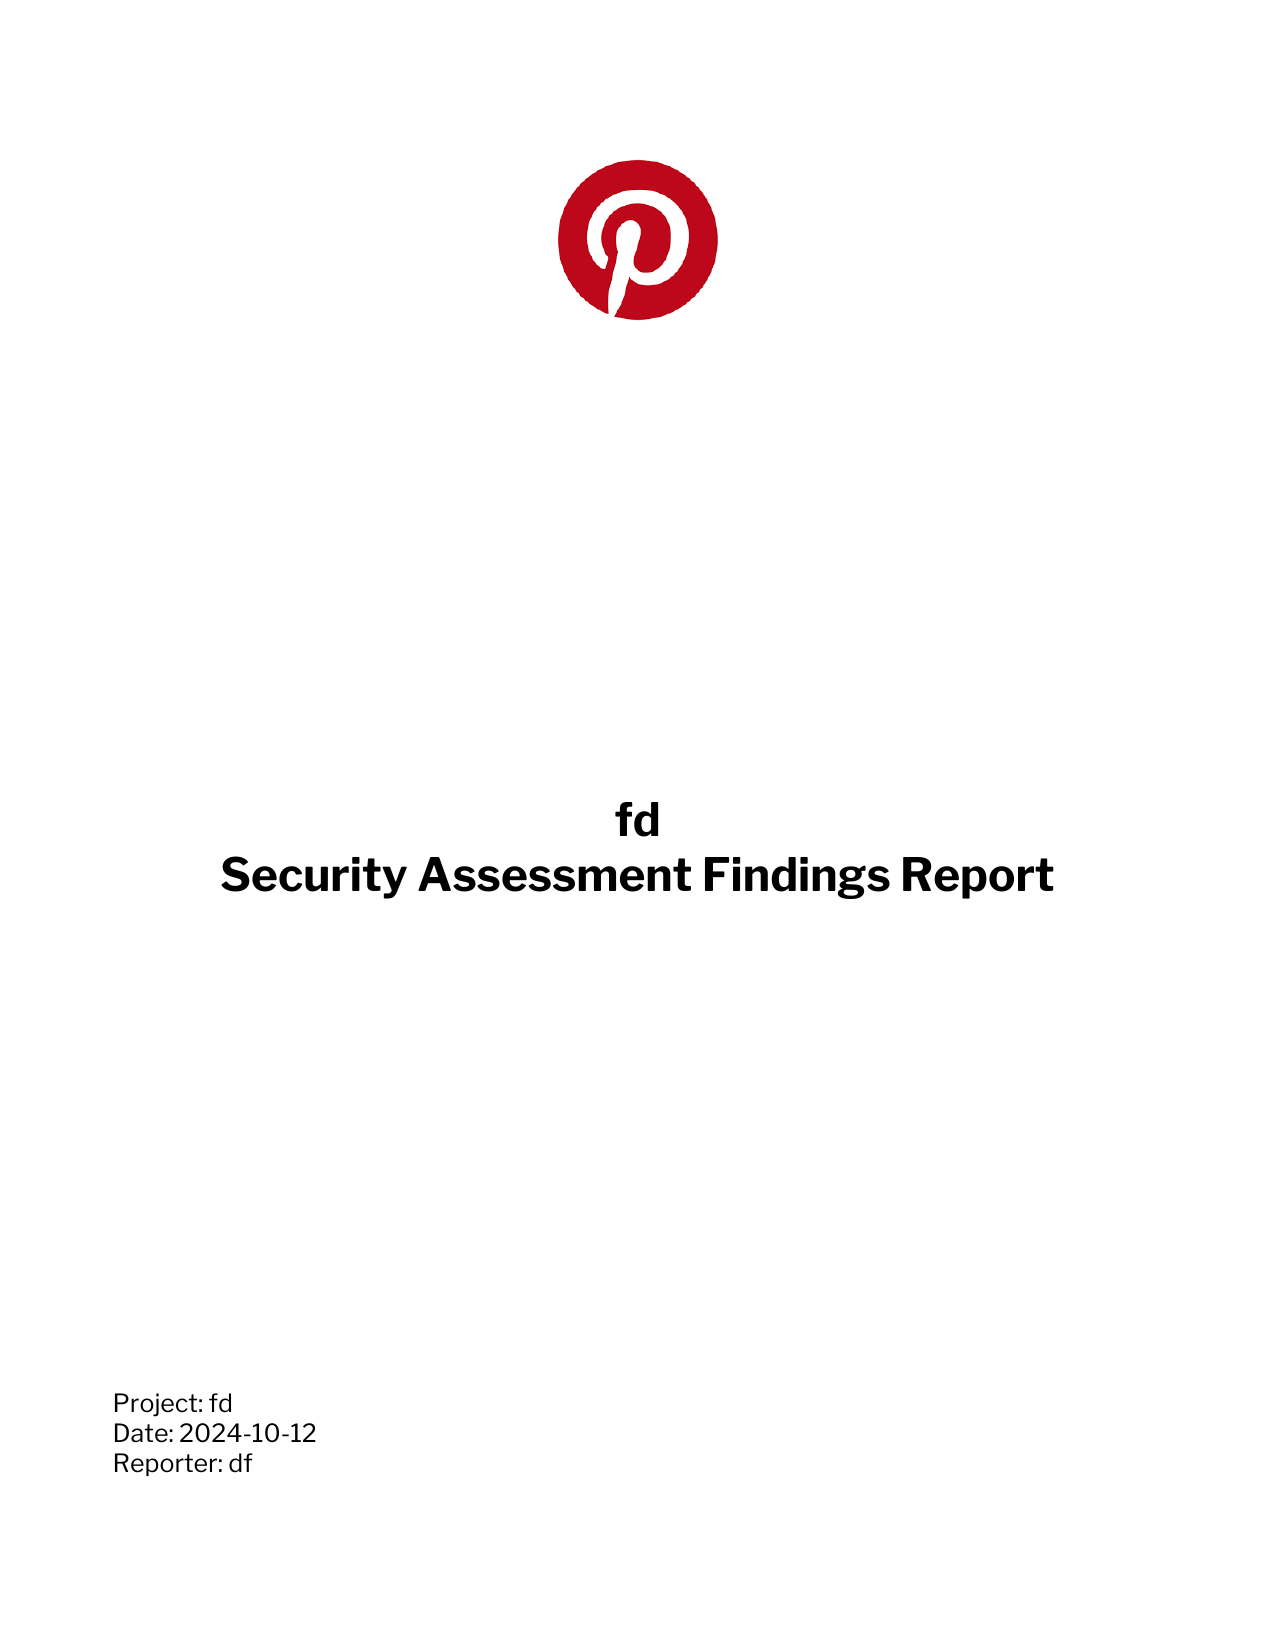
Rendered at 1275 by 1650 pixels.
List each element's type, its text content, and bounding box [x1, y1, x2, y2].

picture [547, 150, 728, 330]
text Reporter: df [112, 1448, 1162, 1479]
title Security Assessment Findings Report [112, 847, 1162, 903]
title fd [112, 792, 1162, 847]
text Date: 2024-10-12 [112, 1418, 1162, 1448]
text Project: fd [112, 1388, 1162, 1418]
